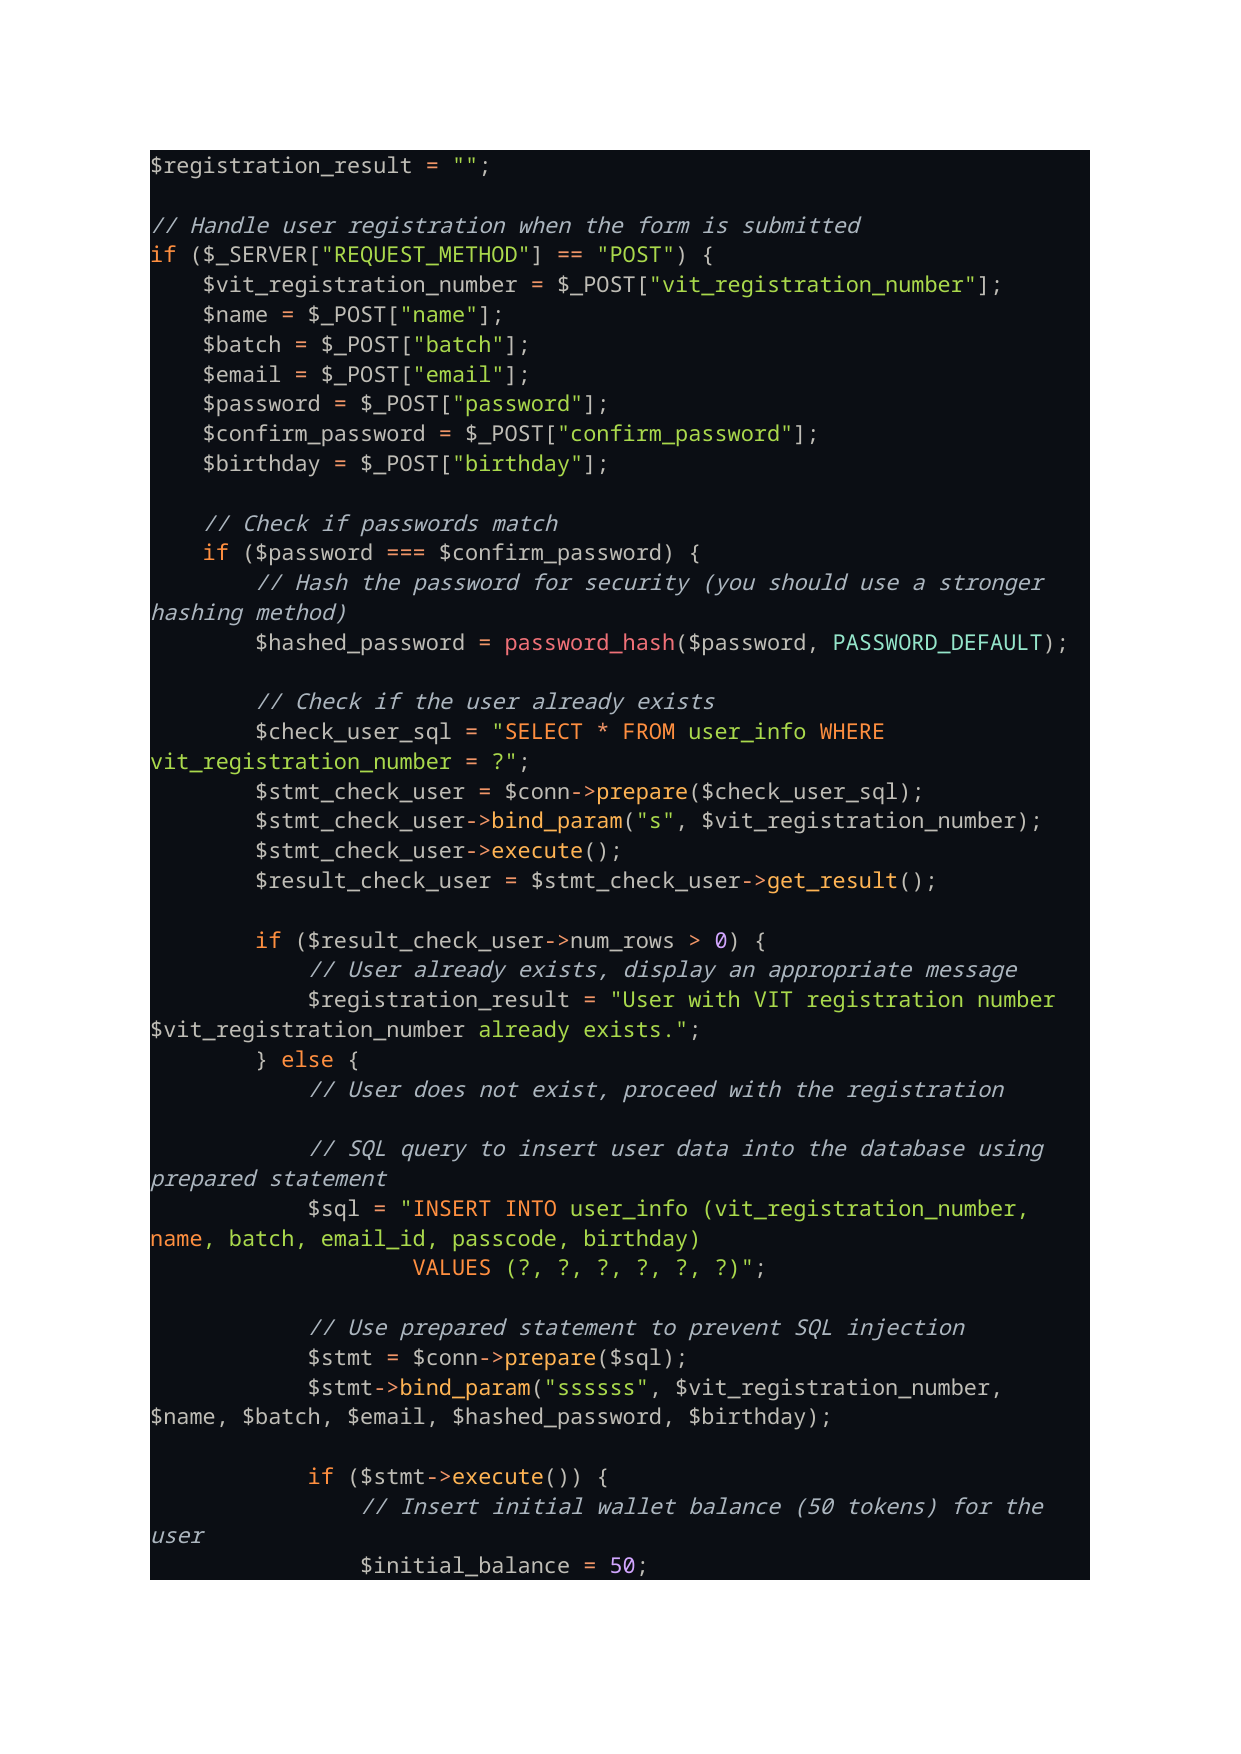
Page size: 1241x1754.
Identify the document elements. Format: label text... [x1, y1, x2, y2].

text } else { [150, 1044, 1090, 1073]
text // Check if passwords match [150, 507, 1090, 537]
text // Hash the password for security (you should use a stronger hashing method) [150, 567, 1090, 627]
text $stmt_check_user = $conn->prepare($check_user_sql); [150, 776, 1090, 805]
text $vit_registration_number = $_POST["vit_registration_number"]; [150, 269, 1090, 299]
text $stmt->bind_param("ssssss", $vit_registration_number, $name, $batch, $email, $hashed_password, $birthday); [150, 1371, 1090, 1431]
text $stmt_check_user->execute(); [150, 835, 1090, 865]
text $stmt = $conn->prepare($sql); [150, 1342, 1090, 1371]
text if ($stmt->execute()) { [150, 1461, 1090, 1491]
text $stmt_check_user->bind_param("s", $vit_registration_number); [150, 805, 1090, 835]
text // User does not exist, proceed with the registration [150, 1073, 1090, 1103]
text // Handle user registration when the form is submitted [150, 209, 1090, 239]
text $sql = "INSERT INTO user_info (vit_registration_number, name, batch, email_id, passcode, birthday) [150, 1193, 1090, 1252]
text $check_user_sql = "SELECT * FROM user_info WHERE vit_registration_number = ?"; [150, 716, 1090, 776]
text // Check if the user already exists [150, 686, 1090, 716]
text $confirm_password = $_POST["confirm_password"]; [150, 418, 1090, 448]
text // SQL query to insert user data into the database using prepared statement [150, 1133, 1090, 1193]
text // User already exists, display an appropriate message [150, 954, 1090, 984]
text $registration_result = ""; [150, 150, 1090, 180]
text $email = $_POST["email"]; [150, 358, 1090, 388]
text VALUES (?, ?, ?, ?, ?, ?)"; [150, 1252, 1090, 1282]
text if ($_SERVER["REQUEST_METHOD"] == "POST") { [150, 239, 1090, 269]
text $result_check_user = $stmt_check_user->get_result(); [150, 865, 1090, 895]
text if ($password === $confirm_password) { [150, 537, 1090, 567]
text $initial_balance = 50; [150, 1550, 1090, 1580]
text if ($result_check_user->num_rows > 0) { [150, 924, 1090, 954]
text // Use prepared statement to prevent SQL injection [150, 1312, 1090, 1342]
text $batch = $_POST["batch"]; [150, 329, 1090, 358]
text $password = $_POST["password"]; [150, 388, 1090, 418]
text $hashed_password = password_hash($password, PASSWORD_DEFAULT); [150, 627, 1090, 656]
text // Insert initial wallet balance (50 tokens) for the user [150, 1491, 1090, 1550]
text $birthday = $_POST["birthday"]; [150, 448, 1090, 478]
text $registration_result = "User with VIT registration number $vit_registration_number already exists."; [150, 984, 1090, 1044]
text $name = $_POST["name"]; [150, 299, 1090, 329]
